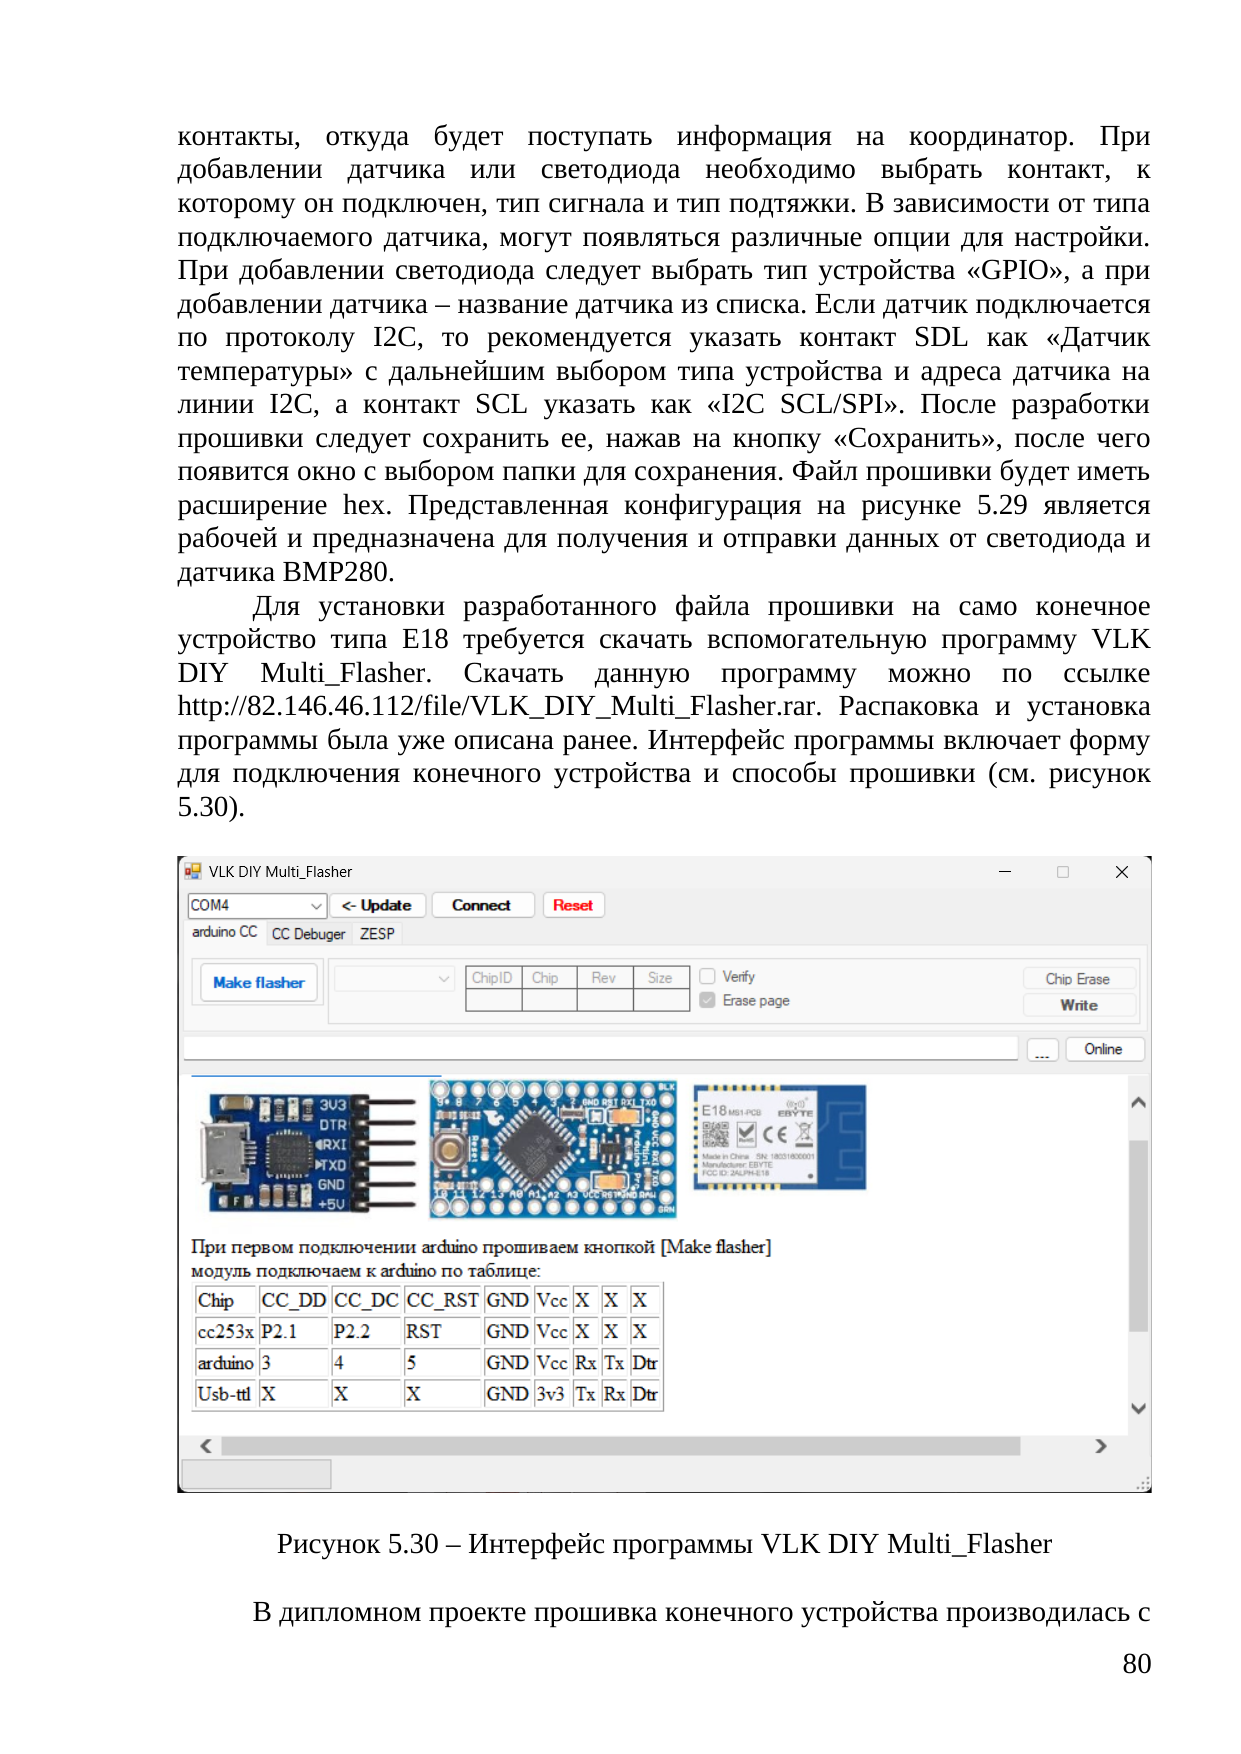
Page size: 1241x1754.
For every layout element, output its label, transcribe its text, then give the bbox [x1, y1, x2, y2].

picture [177, 856, 1152, 1493]
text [177, 1594, 1152, 1627]
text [177, 118, 1152, 588]
text Рисунок 5.30 – Интерфейс программы VLK DIY Multi_Flasher [177, 1527, 1152, 1560]
text Для установки разработанного файла прошивки на само конечное устройство типа E18 требуется скачать вспомогательную программу VLK DIY Multi_Flasher. Скачать данную программу можно по ссылке http://82.146.46.112/file/VLK_DIY_Multi_Flasher.rar. Распаковка и установка программы была уже описана ранее. Интерфейс программы включает форму для подключения конечного устройства и способы прошивки (см. рисунок 5.30). [177, 588, 1152, 822]
